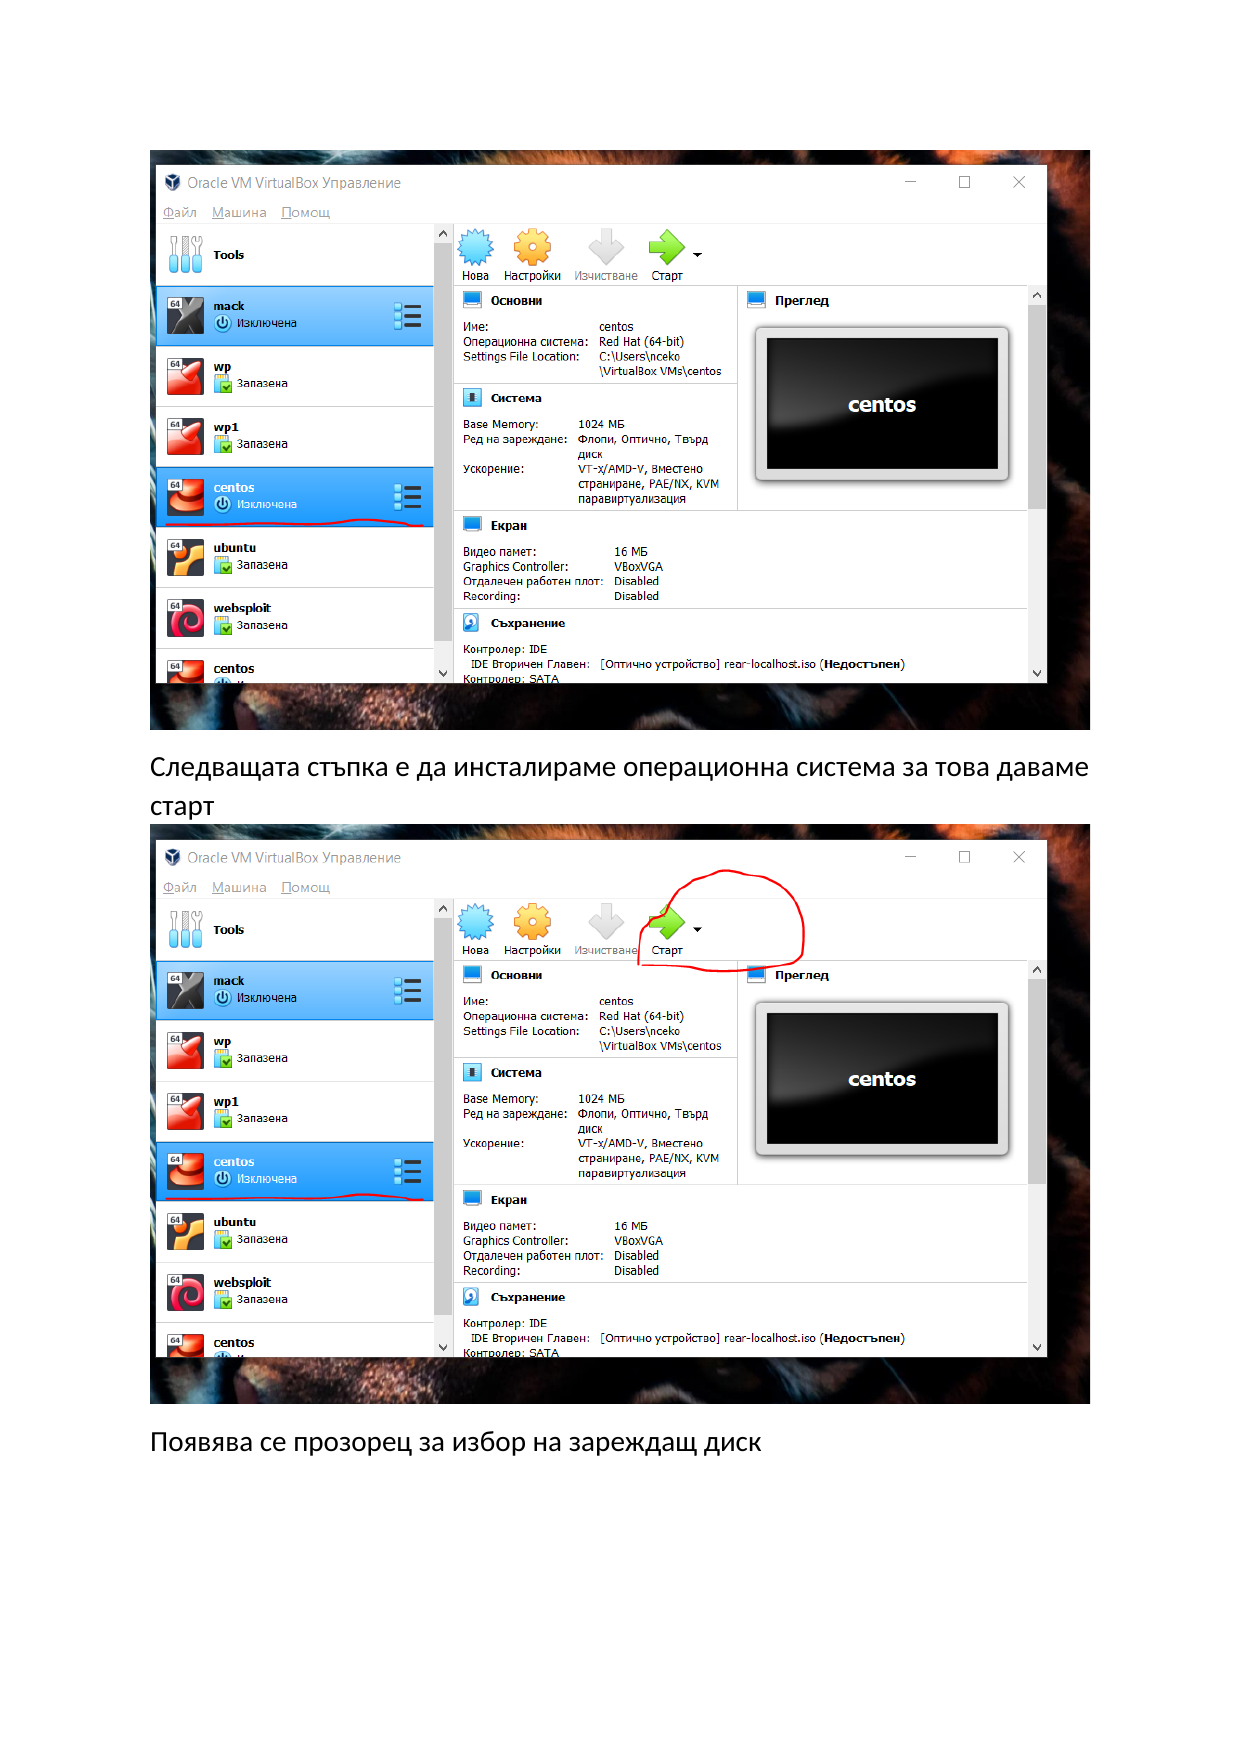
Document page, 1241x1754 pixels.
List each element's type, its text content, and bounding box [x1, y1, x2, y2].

text Появява се прозорец за избор на зареждащ диск [150, 1423, 1090, 1458]
picture [150, 824, 1091, 1404]
picture [150, 150, 1091, 730]
text Следващата стъпка е да инсталираме операционна система за това даваме старт [150, 748, 1090, 824]
